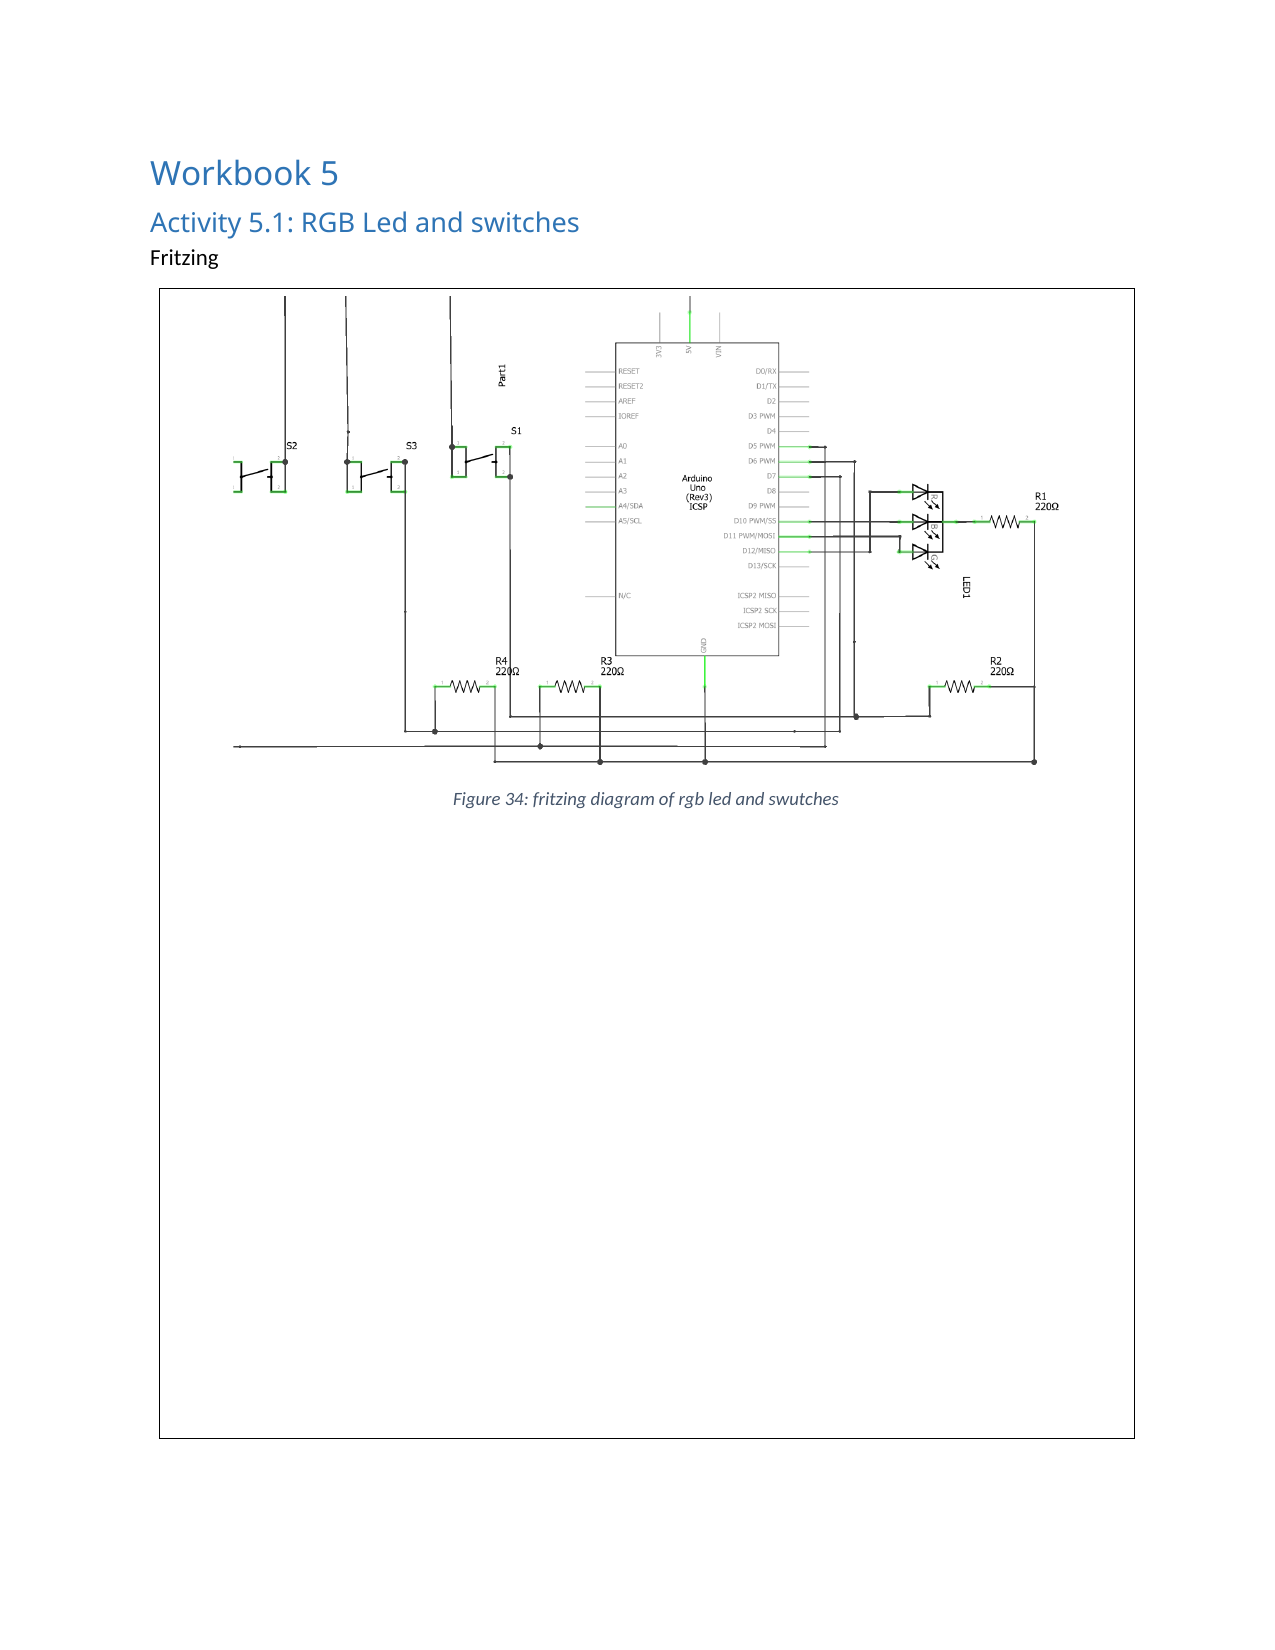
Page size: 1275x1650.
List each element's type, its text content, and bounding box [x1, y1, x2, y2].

picture [233, 296, 1061, 769]
subtitle Workbook 5 [150, 150, 1125, 195]
subtitle Activity 5.1: RGB Led and switches [150, 203, 1125, 240]
text Fritzing [150, 243, 1125, 271]
